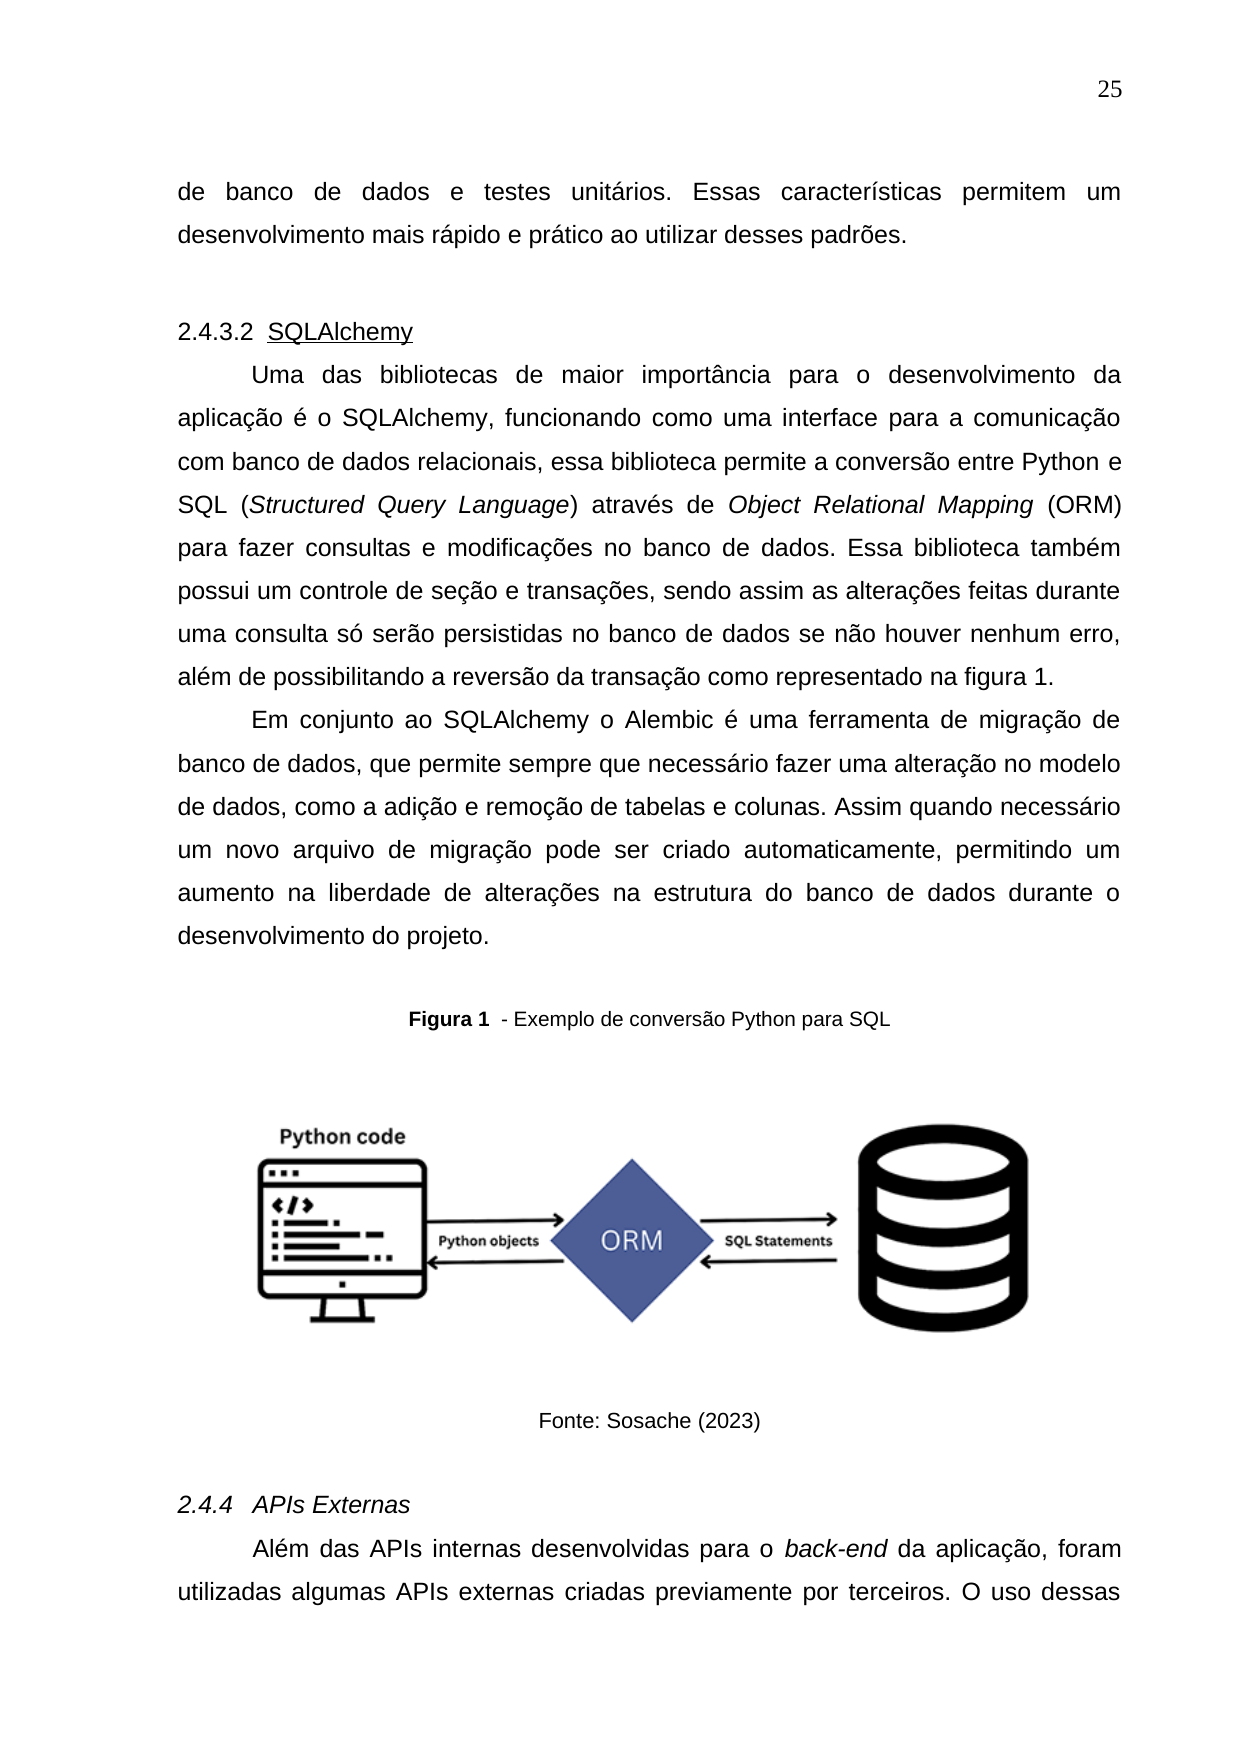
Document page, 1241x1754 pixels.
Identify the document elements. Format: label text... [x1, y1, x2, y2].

text Uma das bibliotecas de maior importância para o desenvolvimento da aplicação é o SQLAlchemy, funcionando como uma interface para a comunicação com banco de dados relacionais, essa biblioteca permite a conversão entre Python e SQL (Structured Query Language) através de Object Relational Mapping (ORM) para fazer consultas e modificações no banco de dados. Essa biblioteca também possui um controle de seção e transações, sendo assim as alterações feitas durante uma consulta só serão persistidas no banco de dados se não houver nenhum erro, além de possibilitando a reversão da transação como representado na figura 1. Em conjunto ao SQLAlchemy o Alembic é uma ferramenta de migração de banco de dados, que permite sempre que necessário fazer uma alteração no modelo de dados, como a adição e remoção de tabelas e colunas. Assim quando necessário um novo arquivo de migração pode ser criado automaticamente, permitindo um aumento na liberdade de alterações na estrutura do banco de dados durante o desenvolvimento do projeto. [177, 360, 1122, 950]
subtitle APIs Externas [177, 1491, 1122, 1519]
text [177, 177, 1122, 249]
picture [206, 1031, 1093, 1408]
text Figura 1 - Exemplo de conversão Python para SQL [177, 1007, 1122, 1031]
text Fonte: Sosache (2023) [177, 1408, 1122, 1433]
subtitle SQLAlchemy [177, 317, 1122, 346]
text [177, 1534, 1122, 1606]
